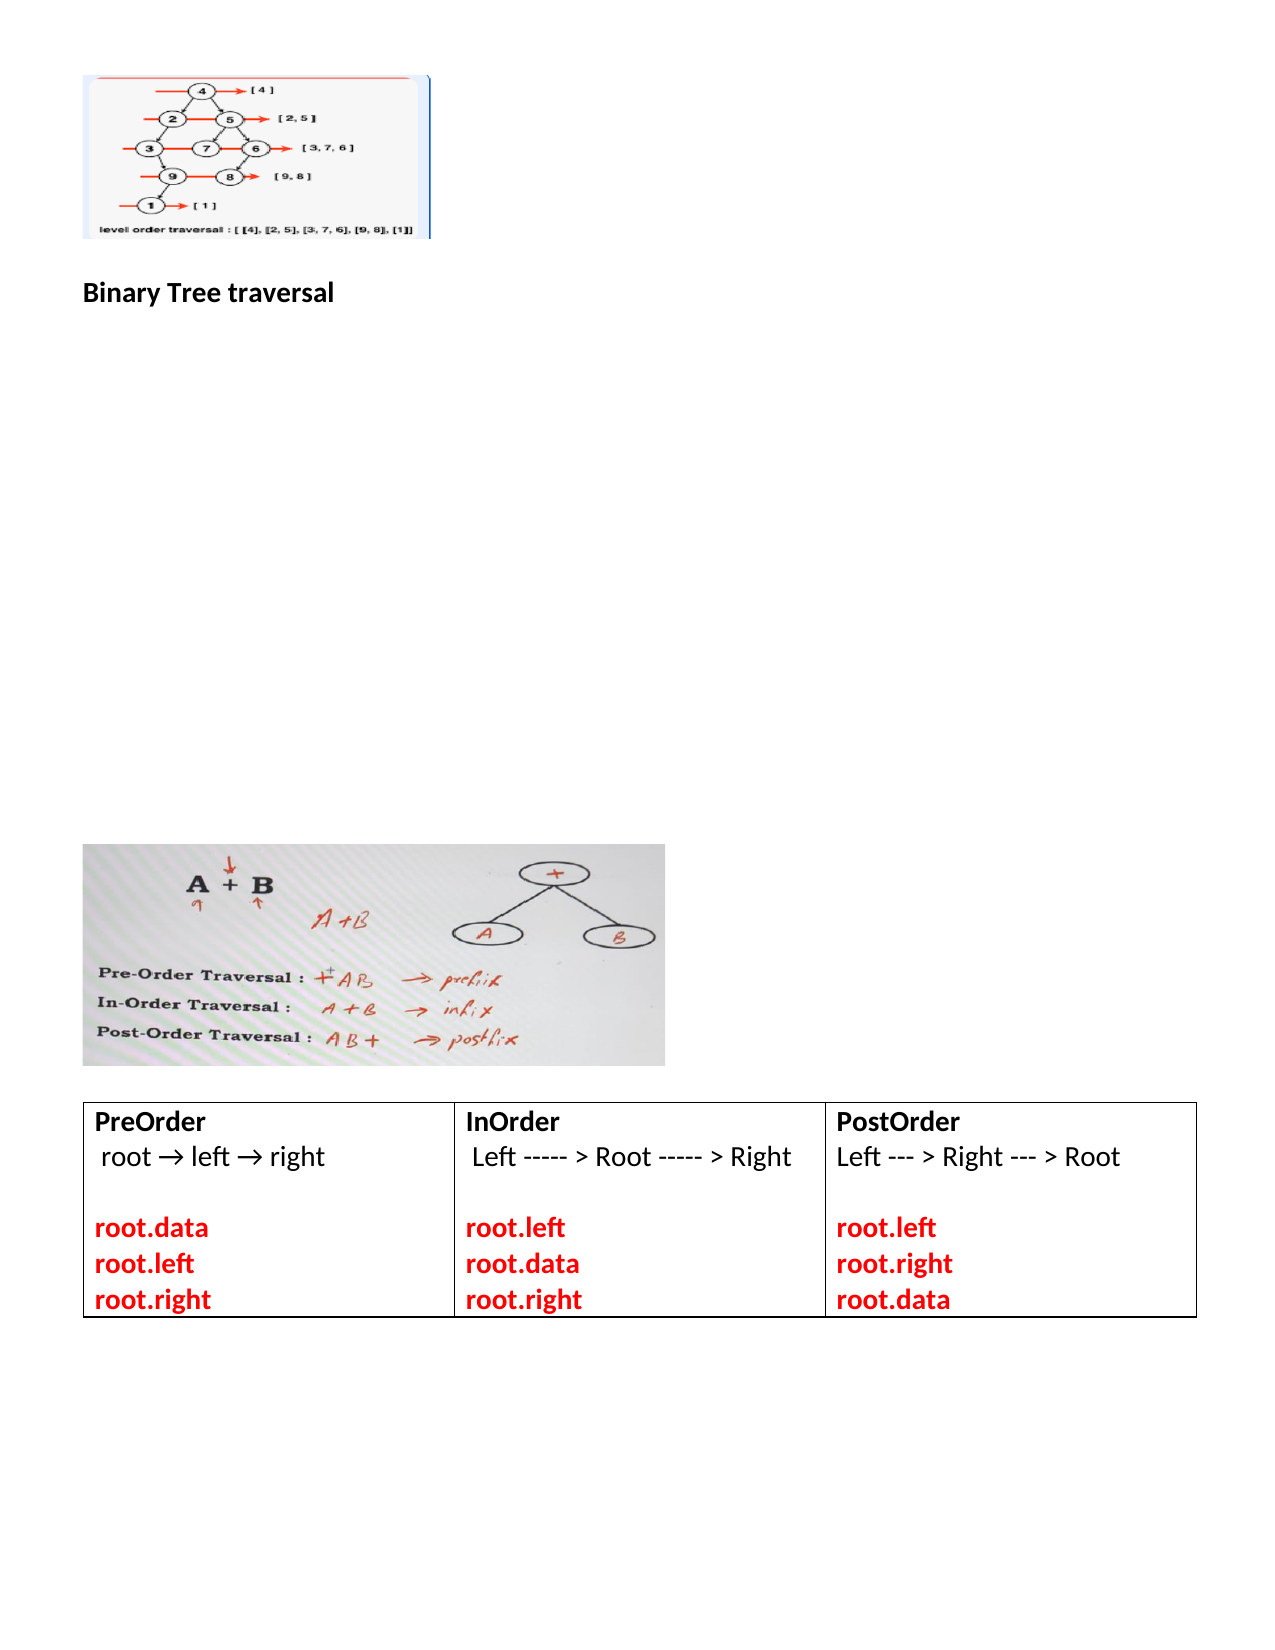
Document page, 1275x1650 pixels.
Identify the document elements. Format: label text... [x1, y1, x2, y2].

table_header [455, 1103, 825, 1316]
text Binary Tree traversal [83, 274, 1197, 310]
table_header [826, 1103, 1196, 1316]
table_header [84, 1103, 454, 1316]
picture [82, 75, 431, 239]
picture [82, 844, 665, 1066]
